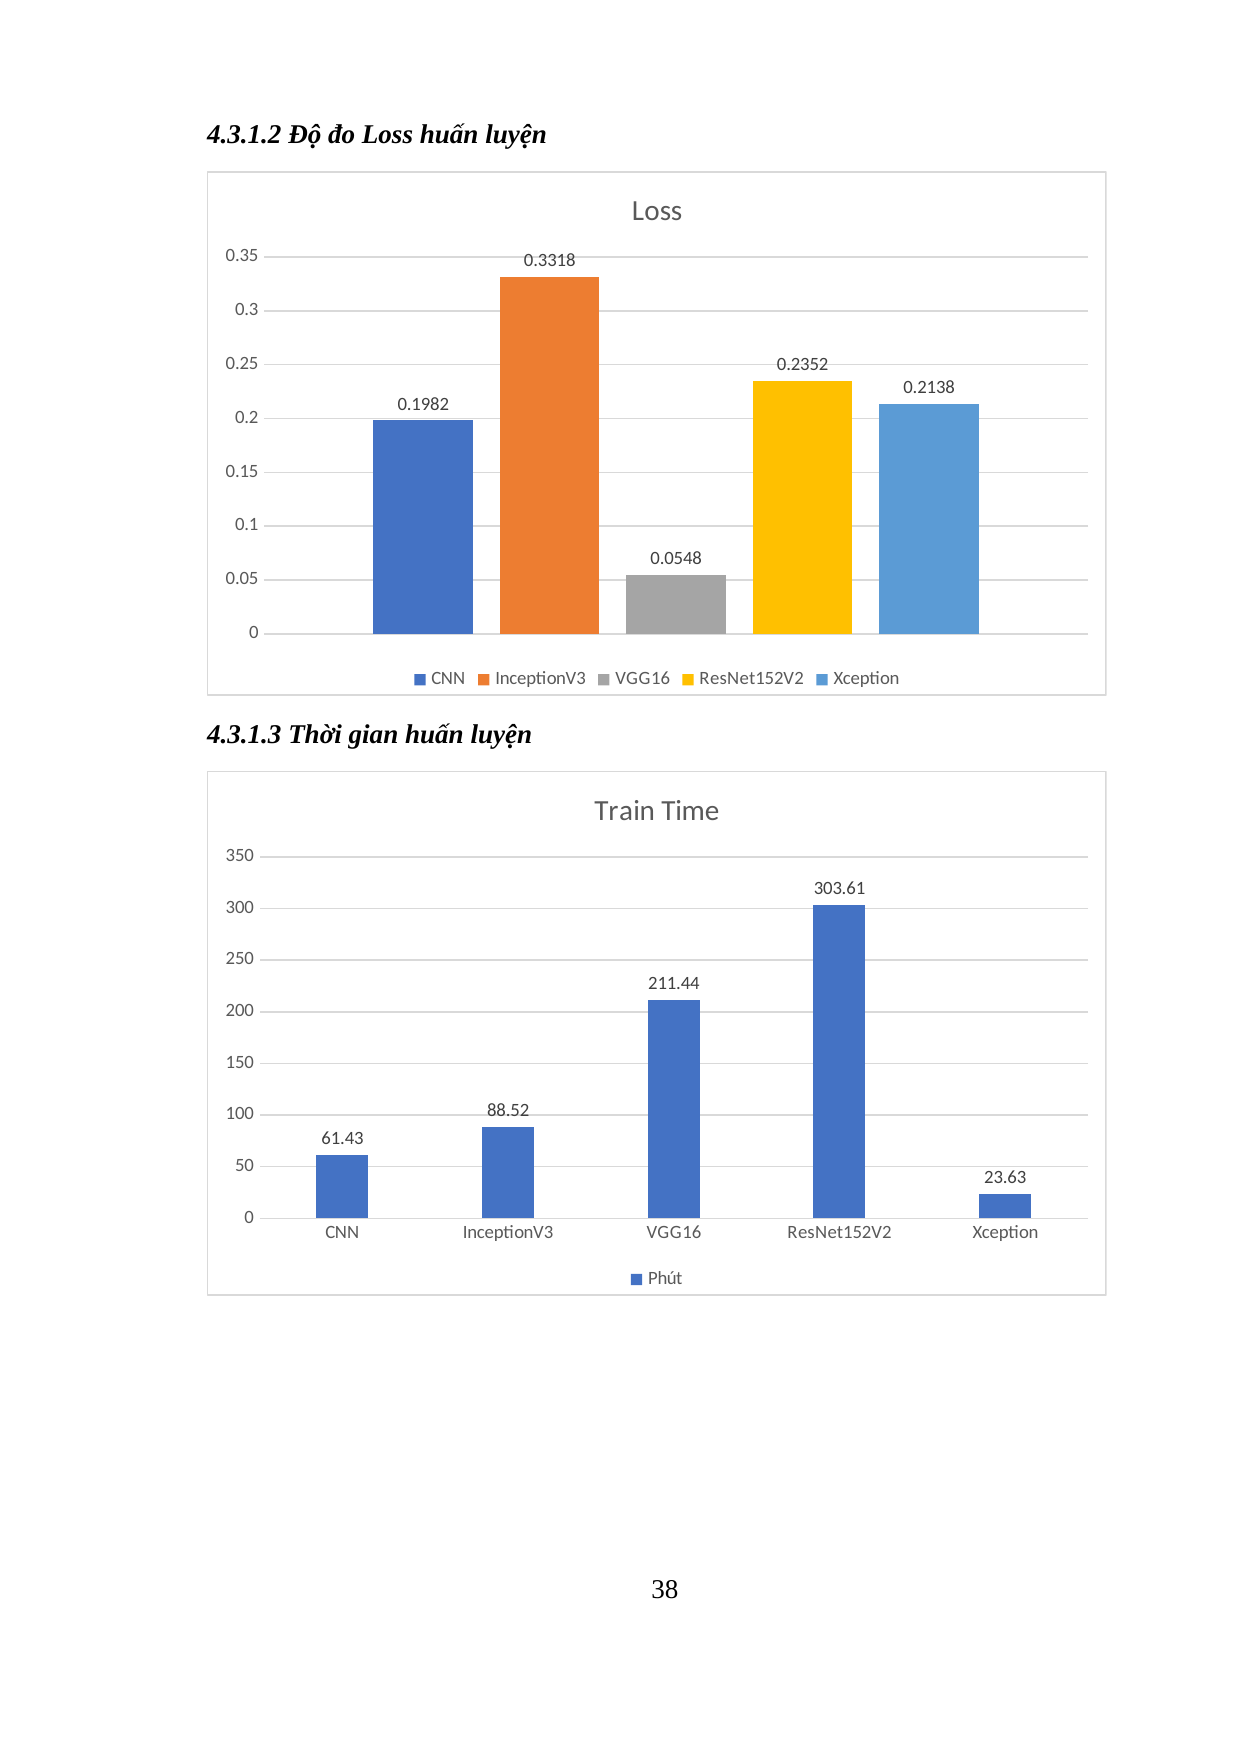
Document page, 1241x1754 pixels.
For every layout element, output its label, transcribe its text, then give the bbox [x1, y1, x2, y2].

subtitle 4.3.1.2 Độ đo Loss huấn luyện [207, 118, 1122, 149]
subtitle 4.3.1.3 Thời gian huấn luyện [207, 718, 1122, 749]
